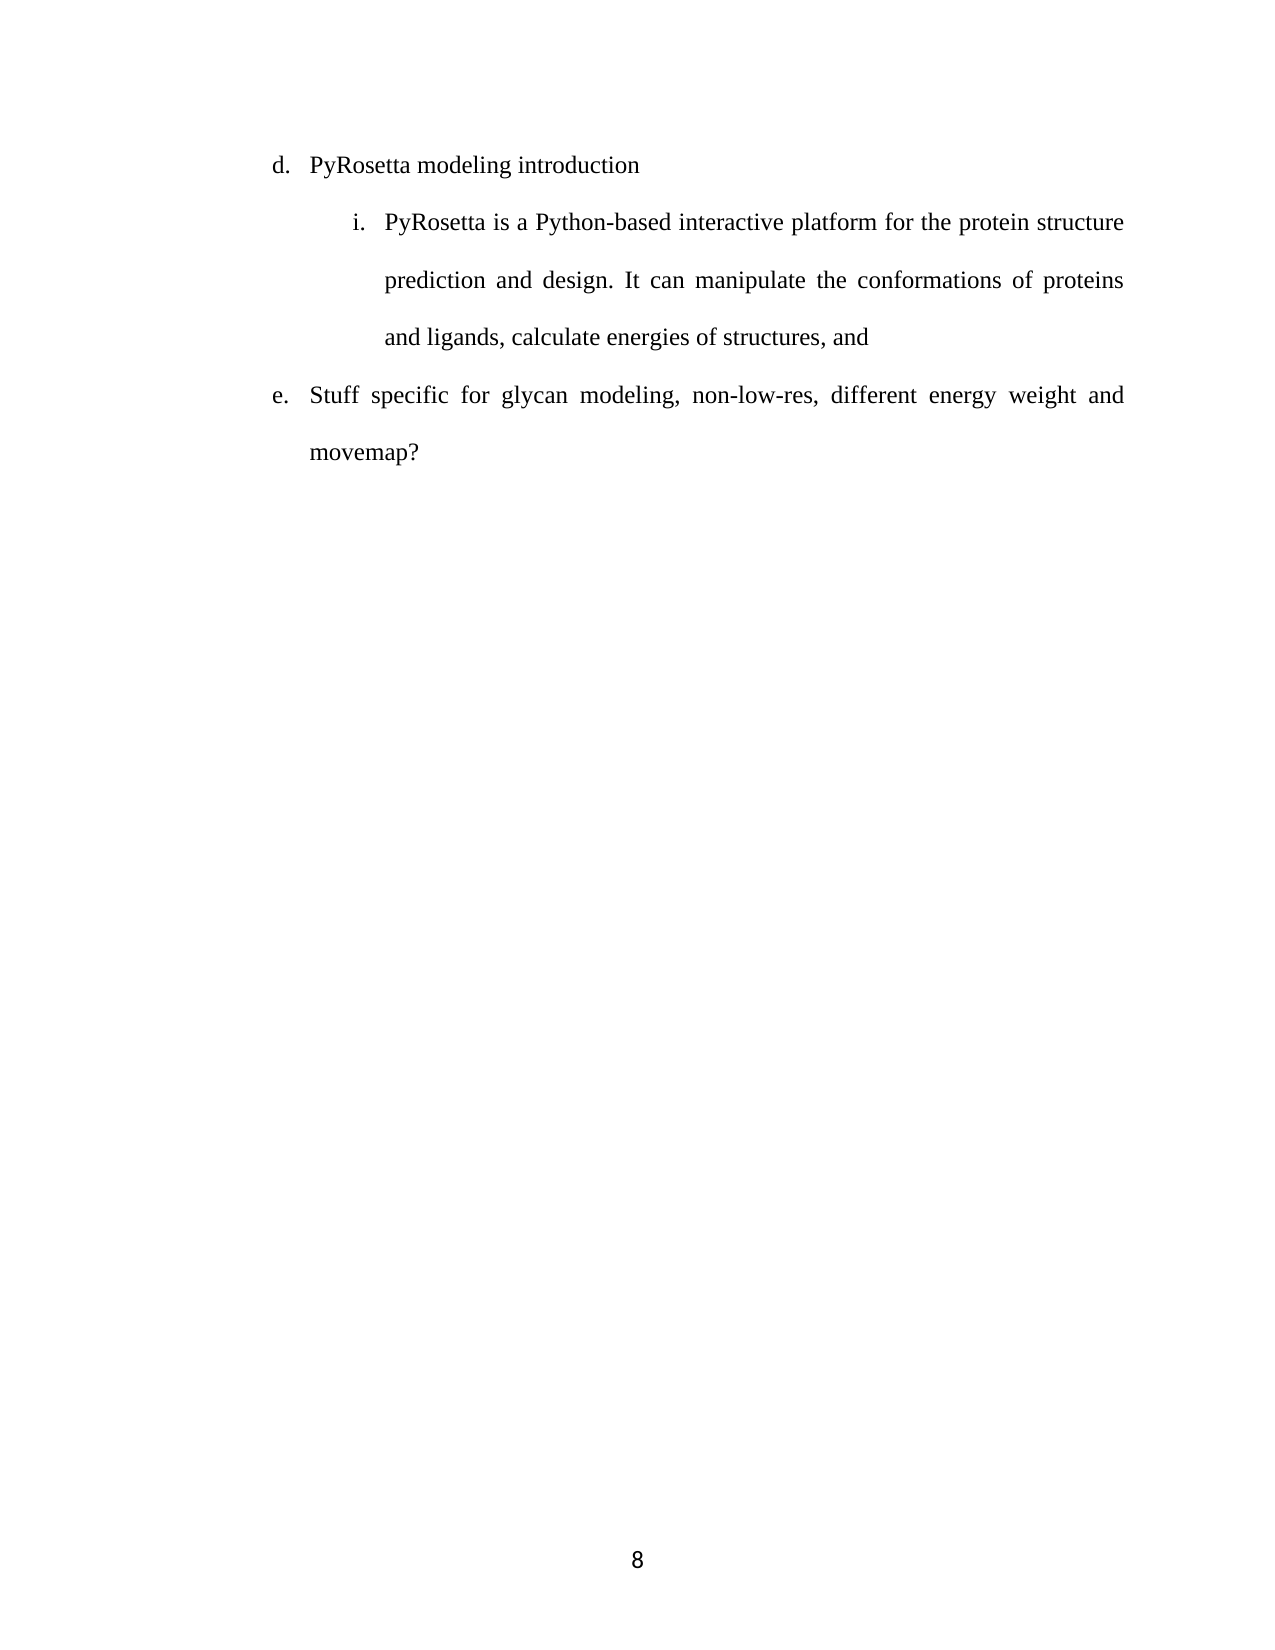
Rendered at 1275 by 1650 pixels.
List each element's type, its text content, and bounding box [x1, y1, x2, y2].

list Stuff specific for glycan modeling, non-low-res, different energy weight and movemap? [272, 380, 1125, 466]
list PyRosetta is a Python-based interactive platform for the protein structure prediction and design. It can manipulate the conformations of proteins and ligands, calculate energies of structures, and [366, 207, 1125, 351]
list PyRosetta modeling introduction [272, 150, 1125, 179]
